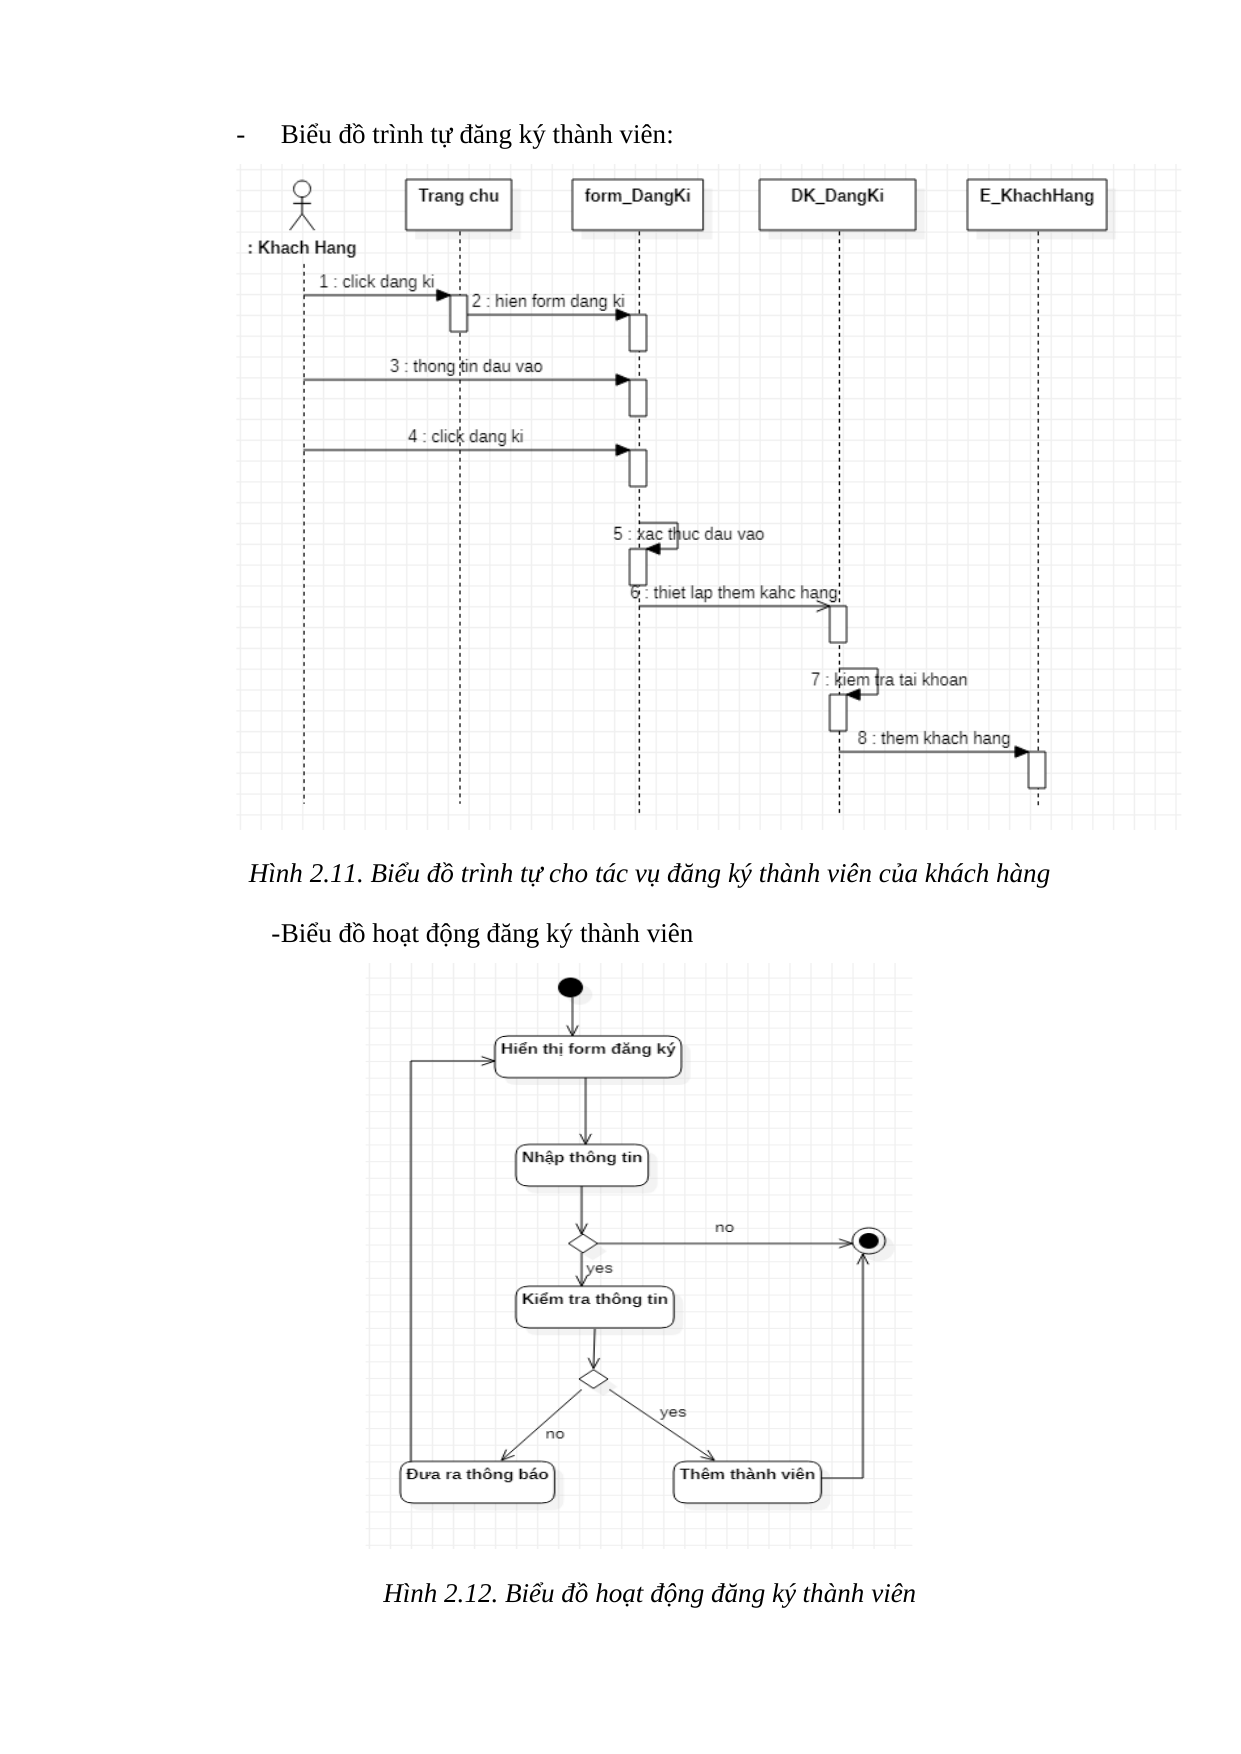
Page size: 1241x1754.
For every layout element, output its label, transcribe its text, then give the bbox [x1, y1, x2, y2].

picture [365, 963, 913, 1549]
list Biểu đồ trình tự đăng ký thành viên: [177, 118, 1122, 149]
picture [236, 164, 1182, 830]
